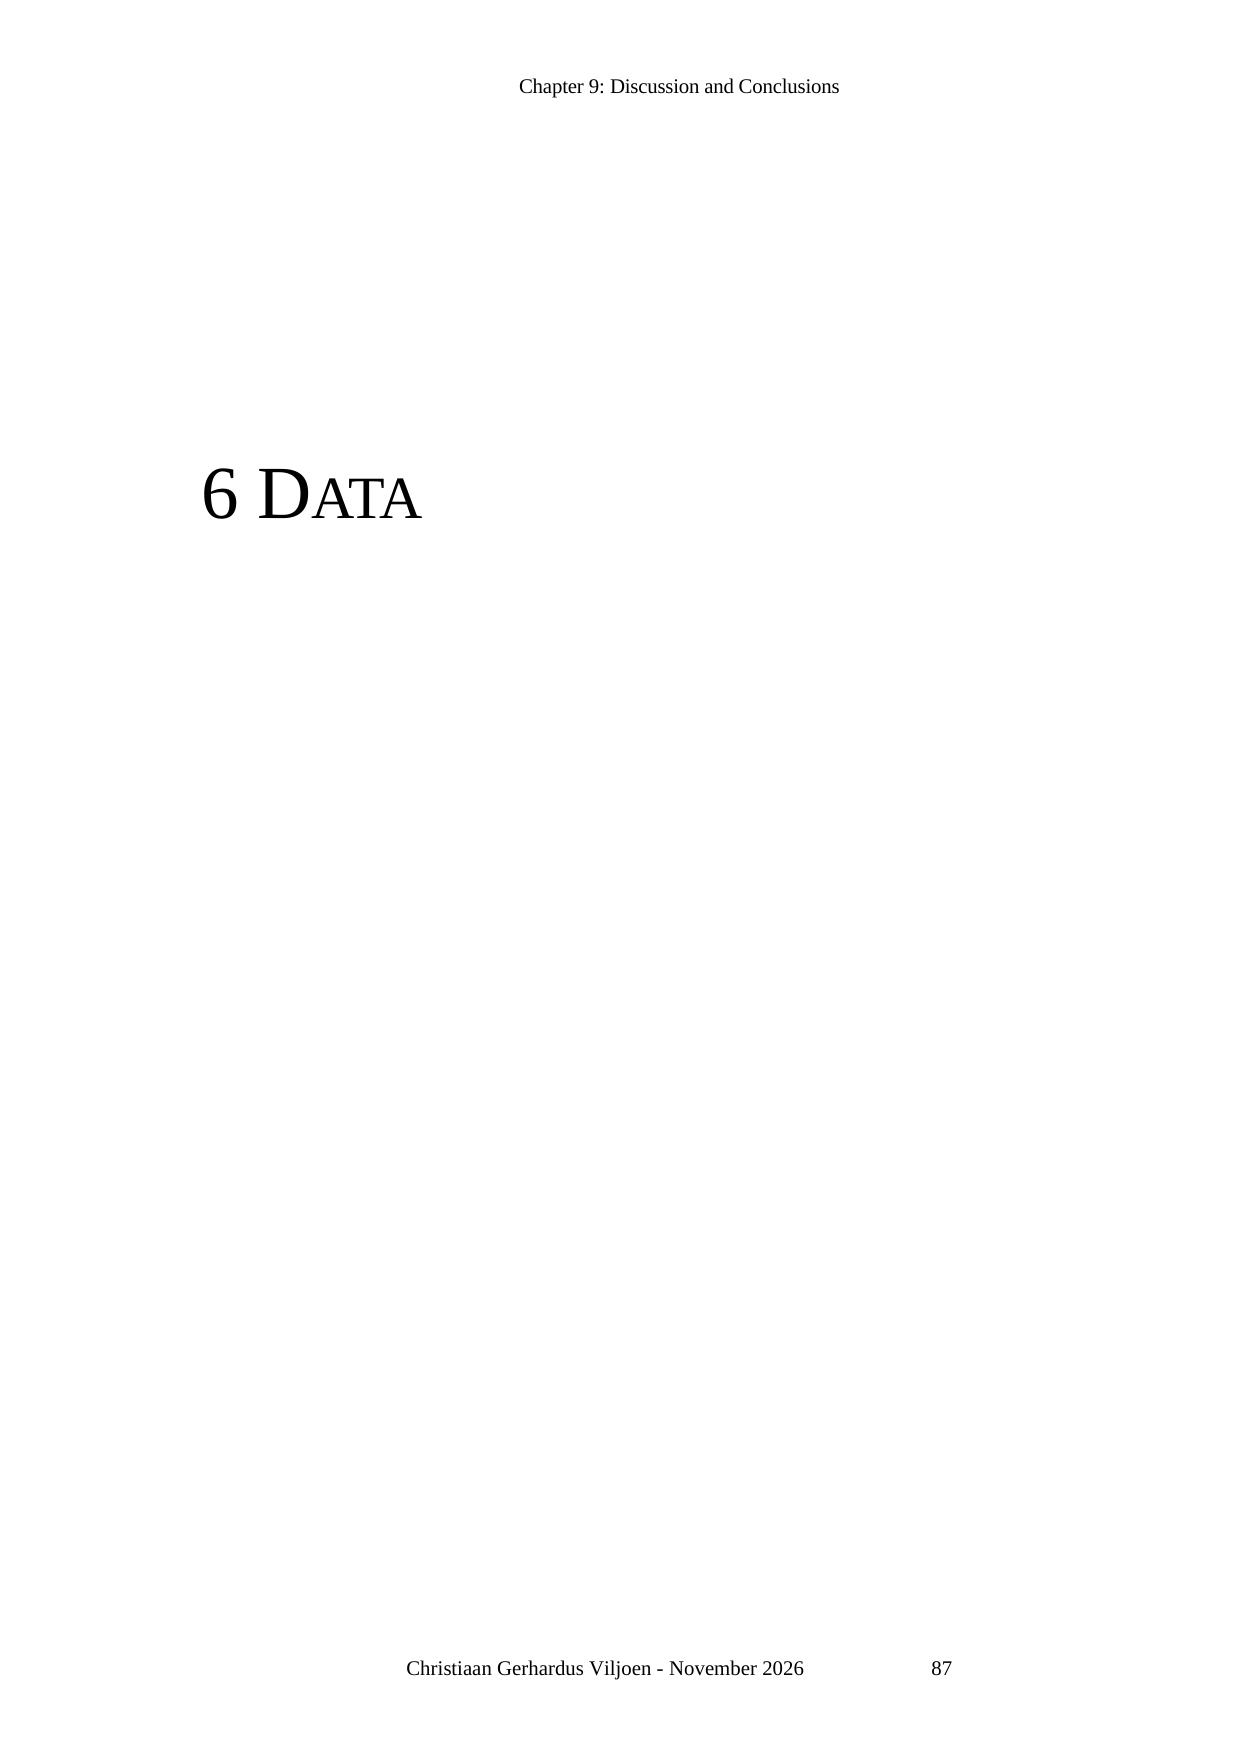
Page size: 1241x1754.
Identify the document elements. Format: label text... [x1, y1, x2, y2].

subtitle Data [201, 448, 1122, 534]
